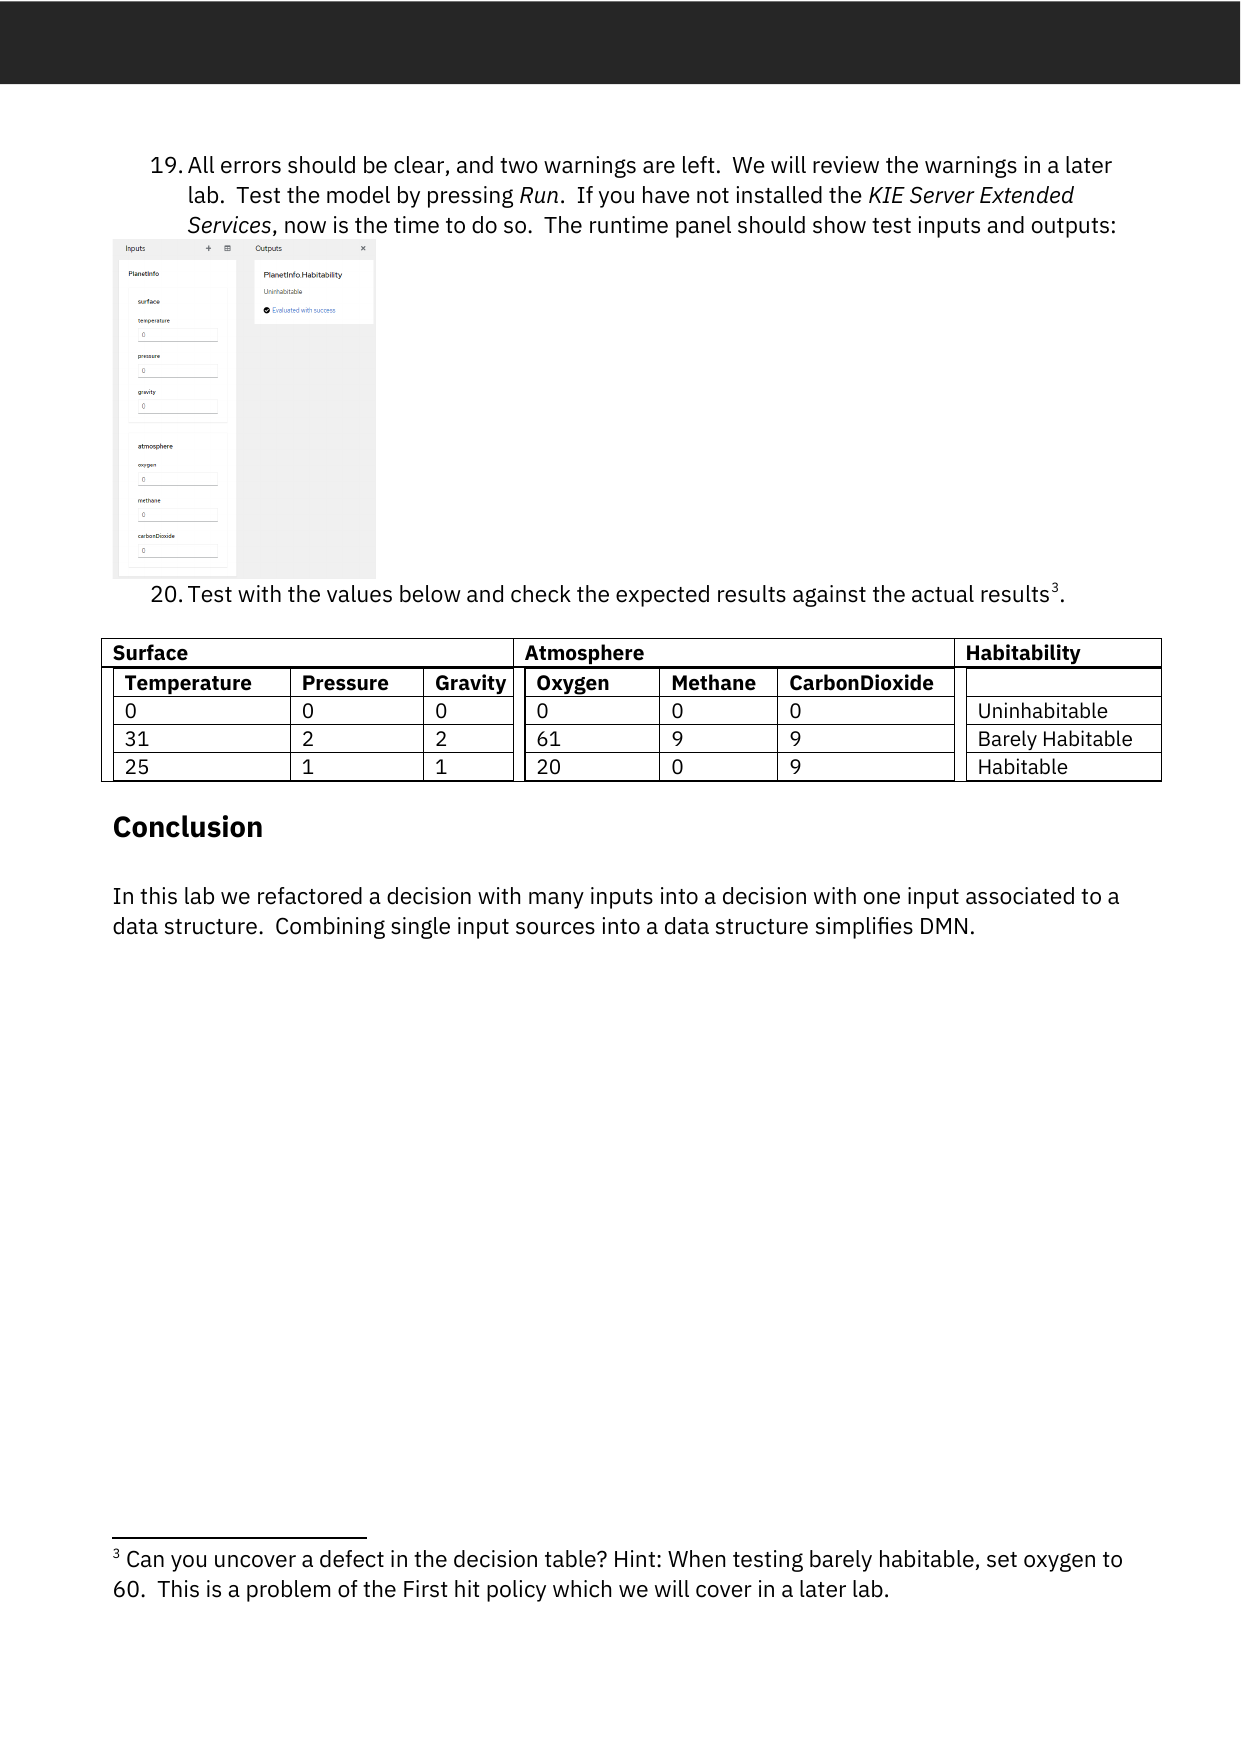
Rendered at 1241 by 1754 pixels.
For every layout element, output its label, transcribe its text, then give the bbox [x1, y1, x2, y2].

table_cell [291, 697, 423, 724]
table_cell [526, 697, 659, 724]
table_cell [114, 753, 290, 780]
table_cell [660, 725, 777, 752]
table_cell [778, 725, 954, 752]
table_cell [424, 697, 513, 724]
table_cell [291, 725, 423, 752]
table_cell [955, 668, 966, 781]
table_cell [660, 753, 777, 780]
table_header Surface [102, 639, 513, 666]
picture [112, 239, 376, 579]
table_cell [778, 753, 954, 780]
table_cell [660, 697, 777, 724]
table_header Habitability [955, 639, 1161, 666]
table_cell [114, 725, 290, 752]
table_cell [526, 725, 659, 752]
subtitle Conclusion [112, 807, 1128, 845]
text In this lab we refactored a decision with many inputs into a decision with one input associated to a data structure. Combining single input sources into a data structure simplifies DMN. [112, 881, 1128, 941]
table_cell [291, 669, 423, 696]
table_cell [526, 669, 659, 696]
table_cell [778, 669, 954, 696]
table_cell [967, 753, 1161, 780]
table_cell [660, 669, 777, 696]
table_cell [114, 697, 290, 724]
list Test with the values below and check the expected results against the actual results. [150, 579, 1128, 608]
table_cell [778, 697, 954, 724]
table_cell [967, 725, 1161, 752]
table_cell [291, 753, 423, 780]
table_cell [114, 669, 290, 696]
table_cell [967, 669, 1161, 696]
table_cell [424, 669, 513, 696]
list All errors should be clear, and two warnings are left. We will review the warnings in a later lab. Test the model by pressing Run. If you have not installed the KIE Server Extended Services, now is the time to do so. The runtime panel should show test inputs and outputs: [150, 150, 1128, 239]
table_header Atmosphere [514, 639, 954, 666]
table_cell [967, 697, 1161, 724]
table_cell [424, 753, 513, 780]
table_cell [102, 668, 113, 781]
table_cell [526, 753, 659, 780]
table_cell [424, 725, 513, 752]
table_cell [514, 668, 524, 781]
